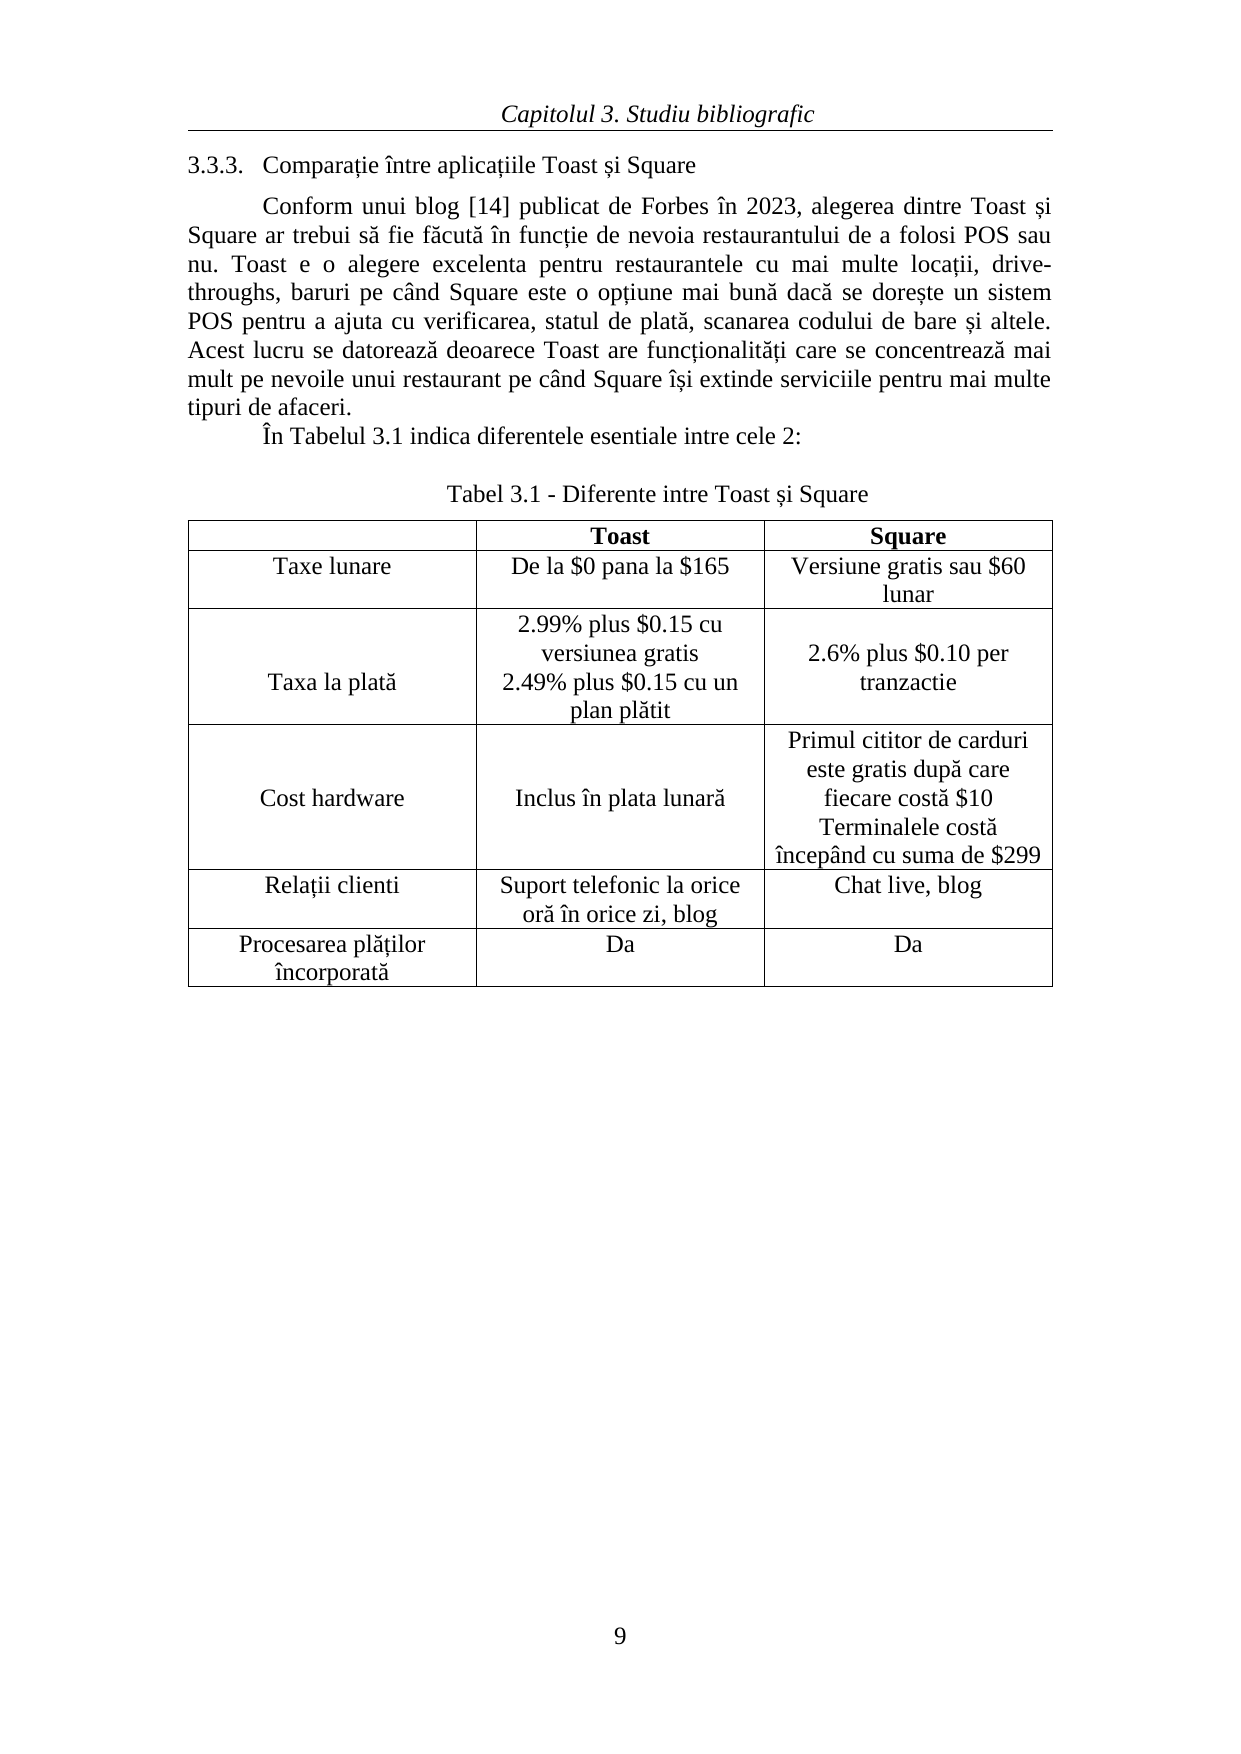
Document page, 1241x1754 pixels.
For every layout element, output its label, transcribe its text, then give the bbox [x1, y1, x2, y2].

table_cell Da [765, 929, 1052, 986]
table_cell Versiune gratis sau $60 lunar [765, 551, 1052, 608]
table_cell De la $0 pana la $165 [477, 551, 764, 608]
table_cell 2.6% plus $0.10 per tranzactie [765, 609, 1052, 724]
table_cell Inclus în plata lunară [477, 725, 764, 869]
table_cell Primul cititor de carduri este gratis după care fiecare costă $10 Terminalele costă începând cu suma de $299 [765, 725, 1052, 869]
table_header [189, 521, 476, 550]
table_cell Cost hardware [189, 725, 476, 869]
table_header Toast [477, 521, 764, 550]
table_cell Relații clienti [189, 870, 476, 928]
table_cell Suport telefonic la orice oră în orice zi, blog [477, 870, 764, 928]
table_cell Da [477, 929, 764, 986]
text Conform unui blog [14] publicat de Forbes în 2023, alegerea dintre Toast și Square ar trebui să fie făcută în funcție de nevoia restaurantului de a folosi POS sau nu. Toast e o alegere excelenta pentru restaurantele cu mai multe locații, drive-throughs, baruri pe când Square este o opțiune mai bună dacă se dorește un sistem POS pentru a ajuta cu verificarea, statul de plată, scanarea codului de bare și altele. Acest lucru se datorează deoarece Toast are funcționalități care se concentrează mai mult pe nevoile unui restaurant pe când Square își extinde serviciile pentru mai multe tipuri de afaceri. [187, 191, 1053, 421]
table_cell Taxa la plată [189, 609, 476, 724]
table_cell 2.99% plus $0.15 cu versiunea gratis 2.49% plus $0.15 cu un plan plătit [477, 609, 764, 724]
table_cell Chat live, blog [765, 870, 1052, 928]
table_cell Procesarea plăților încorporată [189, 929, 476, 986]
text În Tabelul 3.1 indica diferentele esentiale intre cele 2: [187, 421, 1053, 450]
table_header Square [765, 521, 1052, 550]
subtitle Comparație între aplicațiile Toast și Square [187, 150, 1053, 179]
table_cell Taxe lunare [189, 551, 476, 608]
text Tabel 3.1 - Diferente intre Toast și Square [187, 479, 1053, 507]
